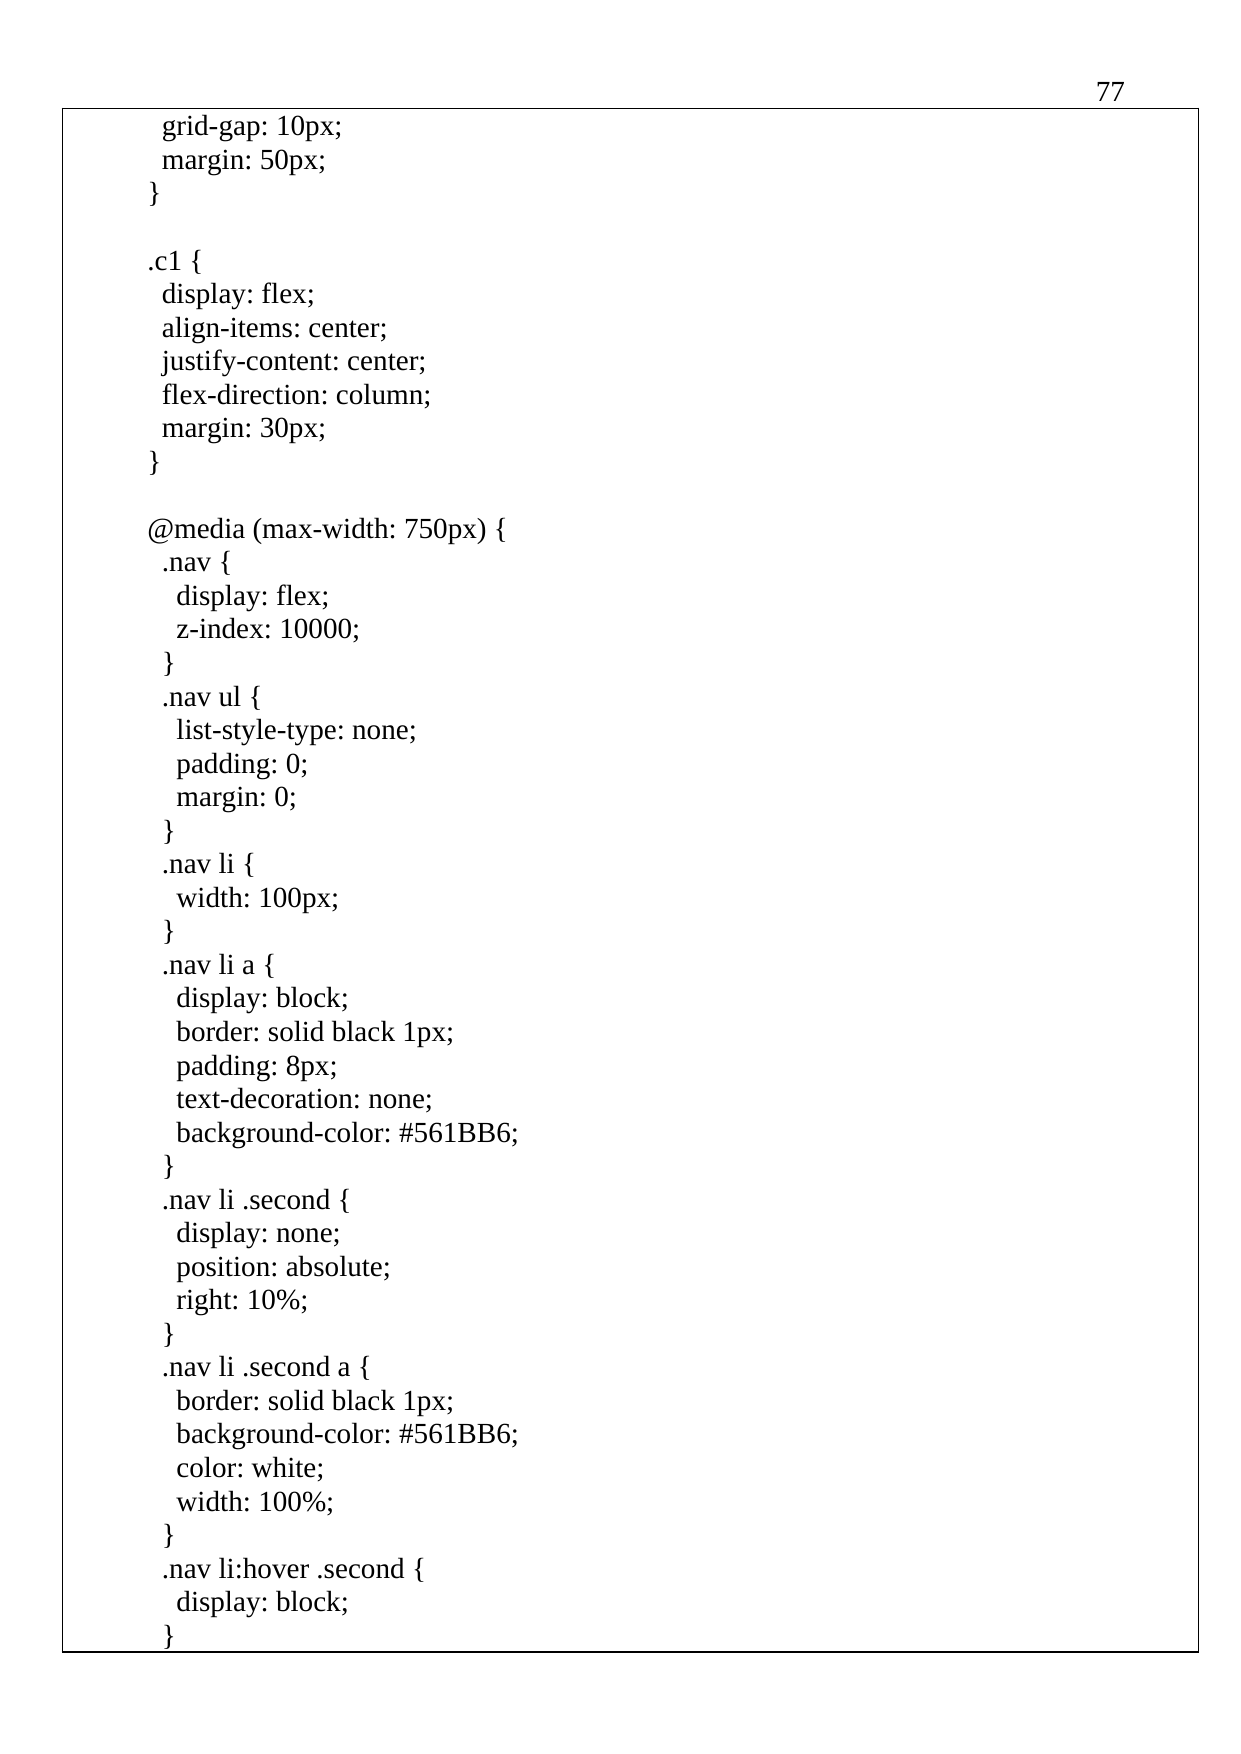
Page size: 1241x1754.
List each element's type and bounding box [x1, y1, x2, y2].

table_header [63, 109, 1198, 1651]
